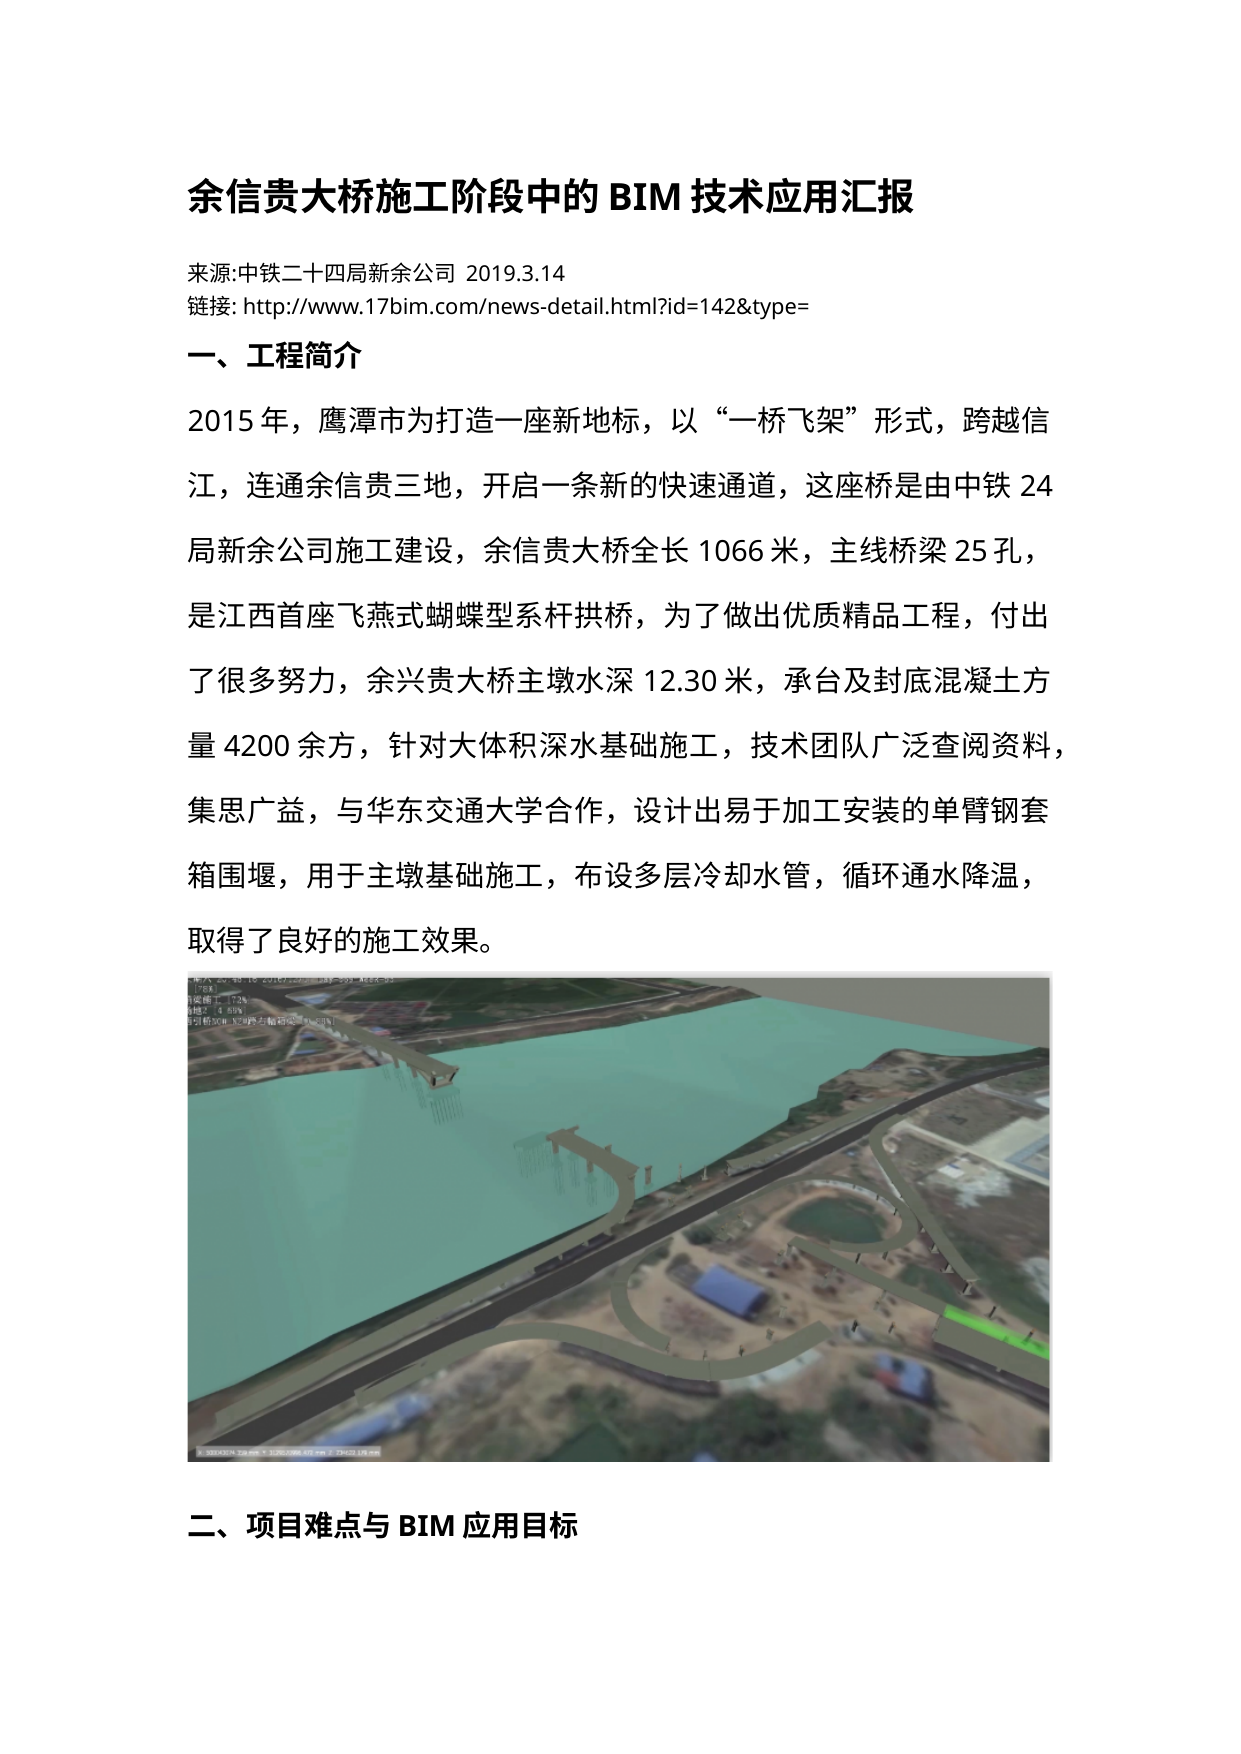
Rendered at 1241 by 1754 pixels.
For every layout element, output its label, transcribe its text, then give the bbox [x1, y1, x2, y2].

text 链接: http://www.17bim.com/news-detail.html?id=142&type= [187, 289, 1053, 321]
text 来源:中铁二十四局新余公司 2019.3.14 [187, 256, 1053, 289]
text 2015年，鹰潭市为打造一座新地标，以“一桥飞架”形式，跨越信江，连通余信贵三地，开启一条新的快速通道，这座桥是由中铁24局新余公司施工建设，余信贵大桥全长1066米，主线桥梁25孔，是江西首座飞燕式蝴蝶型系杆拱桥，为了做出优质精品工程，付出了很多努力，余兴贵大桥主墩水深12.30米，承台及封底混凝土方量4200余方，针对大体积深水基础施工，技术团队广泛查阅资料，集思广益，与华东交通大学合作，设计出易于加工安装的单臂钢套箱围堰，用于主墩基础施工，布设多层冷却水管，循环通水降温，取得了良好的施工效果。 [187, 386, 1053, 971]
text 二、项目难点与BIM应用目标 [187, 1491, 1053, 1556]
picture [187, 971, 1053, 1462]
text 一、工程简介 [187, 321, 1053, 386]
subtitle 余信贵大桥施工阶段中的BIM技术应用汇报 [187, 162, 1053, 227]
